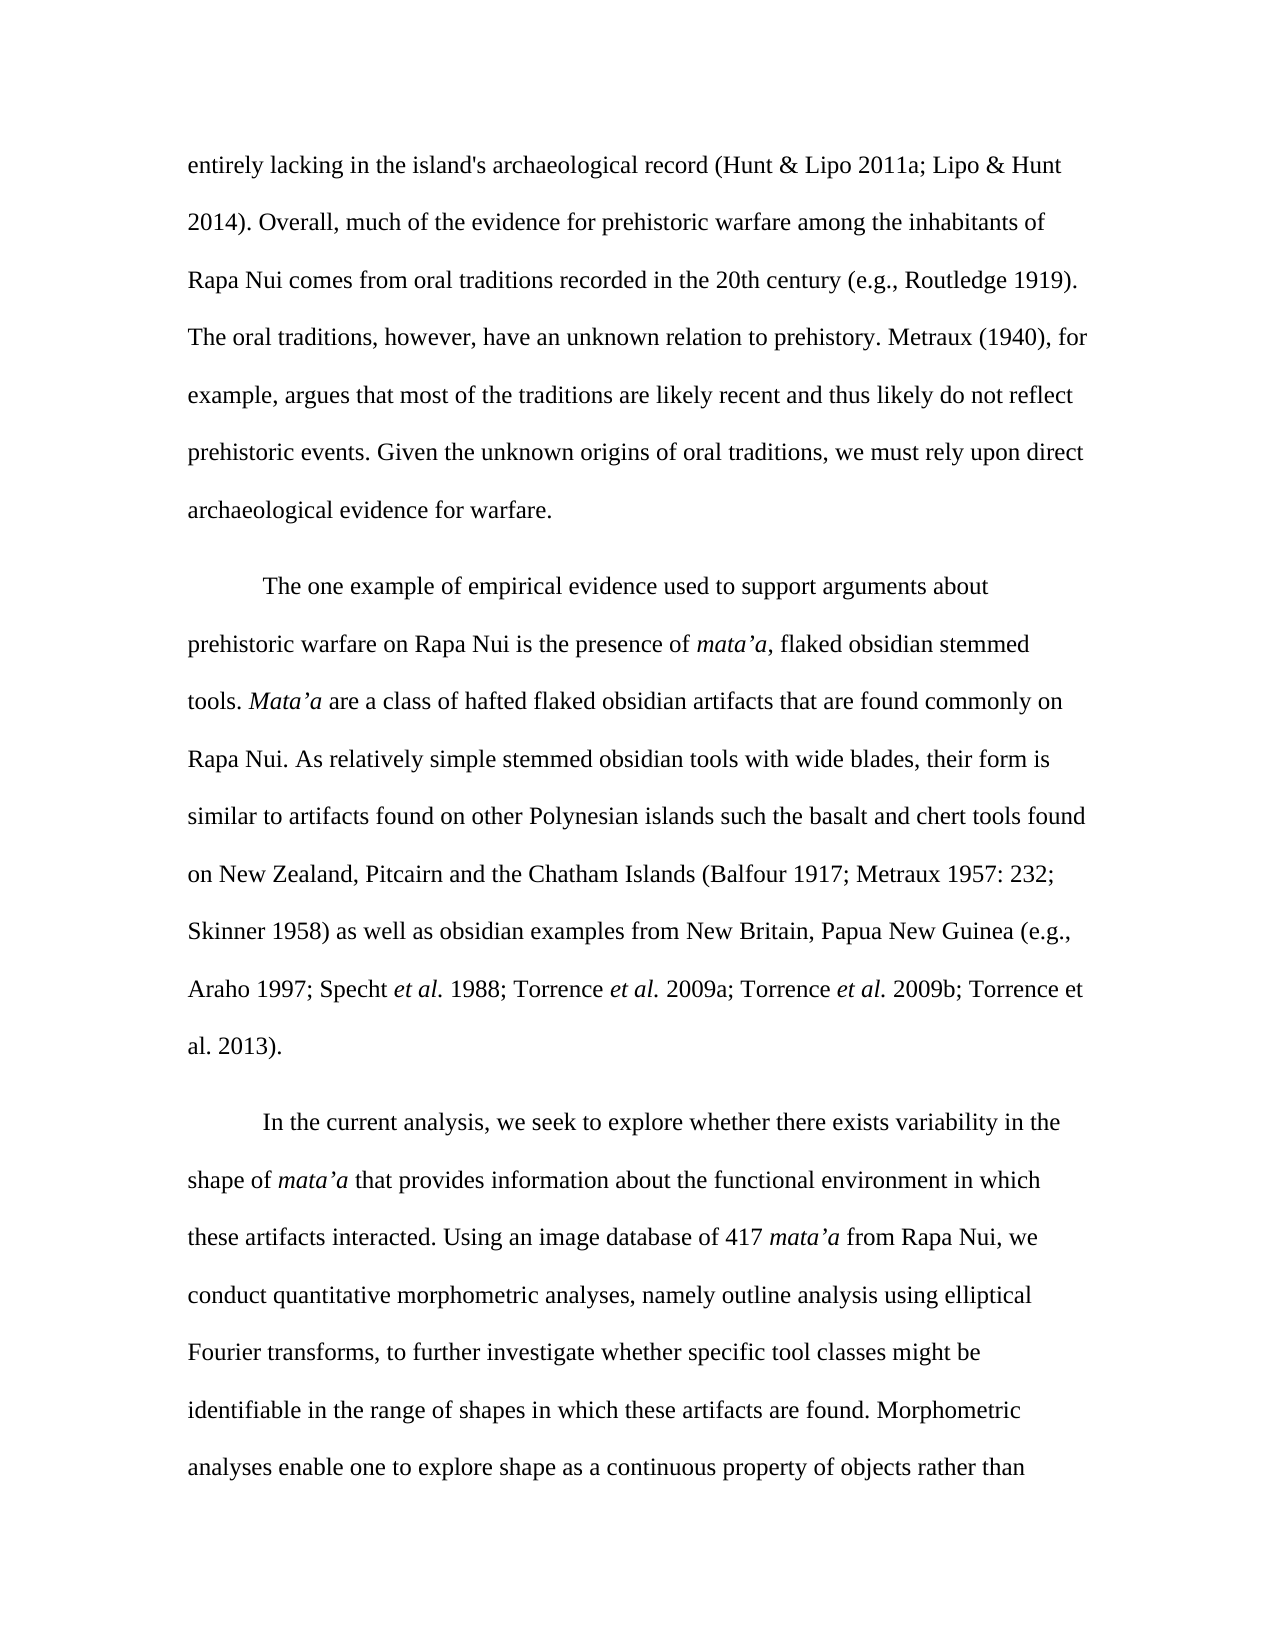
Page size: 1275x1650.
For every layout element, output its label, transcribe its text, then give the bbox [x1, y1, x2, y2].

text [187, 1107, 1087, 1481]
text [187, 150, 1087, 524]
text The one example of empirical evidence used to support arguments about prehistoric warfare on Rapa Nui is the presence of mata’a, flaked obsidian stemmed tools. Mata’a are a class of hafted flaked obsidian artifacts that are found commonly on Rapa Nui. As relatively simple stemmed obsidian tools with wide blades, their form is similar to artifacts found on other Polynesian islands such the basalt and chert tools found on New Zealand, Pitcairn and the Chatham Islands (Balfour 1917; Metraux 1957: 232; Skinner 1958) as well as obsidian examples from New Britain, Papua New Guinea (e.g., Araho 1997; Specht et al. 1988; Torrence et al. 2009a; Torrence et al. 2009b; Torrence et al. 2013). [187, 571, 1087, 1060]
